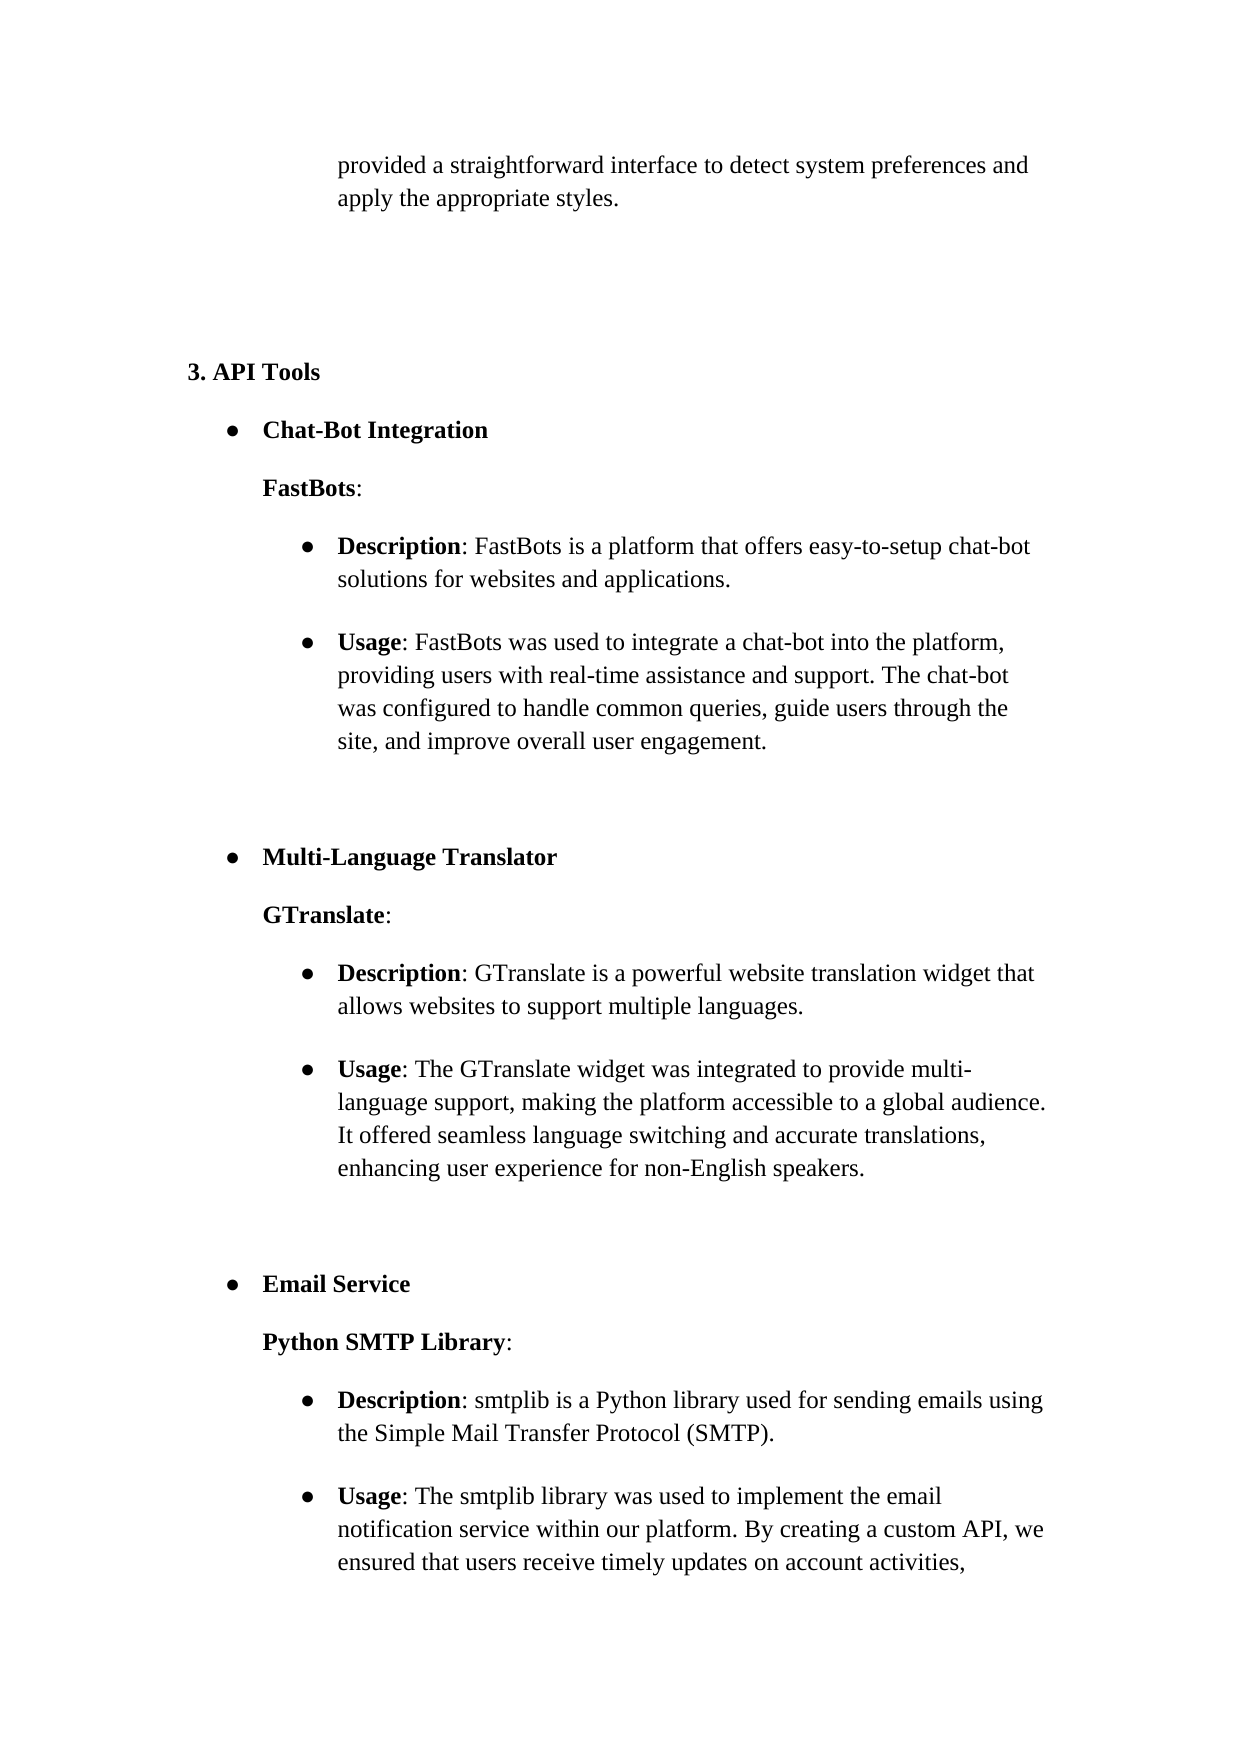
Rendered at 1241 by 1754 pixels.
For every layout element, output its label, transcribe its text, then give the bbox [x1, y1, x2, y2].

list Usage: FastBots was used to integrate a chat-bot into the platform, providing users with real-time assistance and support. The chat-bot was configured to handle common queries, guide users through the site, and improve overall user engagement. [300, 627, 1053, 755]
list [300, 1481, 1053, 1576]
list Description: smtplib is a Python library used for sending emails using the Simple Mail Transfer Protocol (SMTP). [300, 1385, 1053, 1477]
list Description: GTranslate is a powerful website translation widget that allows websites to support multiple languages. [300, 958, 1053, 1050]
text 3. API Tools [187, 357, 1053, 386]
text Python SMTP Library: [262, 1327, 1053, 1356]
subtitle Email Service [225, 1269, 1053, 1298]
subtitle Chat-Bot Integration [225, 415, 1053, 444]
text FastBots: [262, 473, 1053, 502]
subtitle Multi-Language Translator [225, 842, 1053, 871]
list Description: FastBots is a platform that offers easy-to-setup chat-bot solutions for websites and applications. [300, 531, 1053, 623]
text GTranslate: [262, 900, 1053, 929]
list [300, 150, 1053, 212]
list Usage: The GTranslate widget was integrated to provide multi-language support, making the platform accessible to a global audience. It offered seamless language switching and accurate translations, enhancing user experience for non-English speakers. [300, 1054, 1053, 1182]
